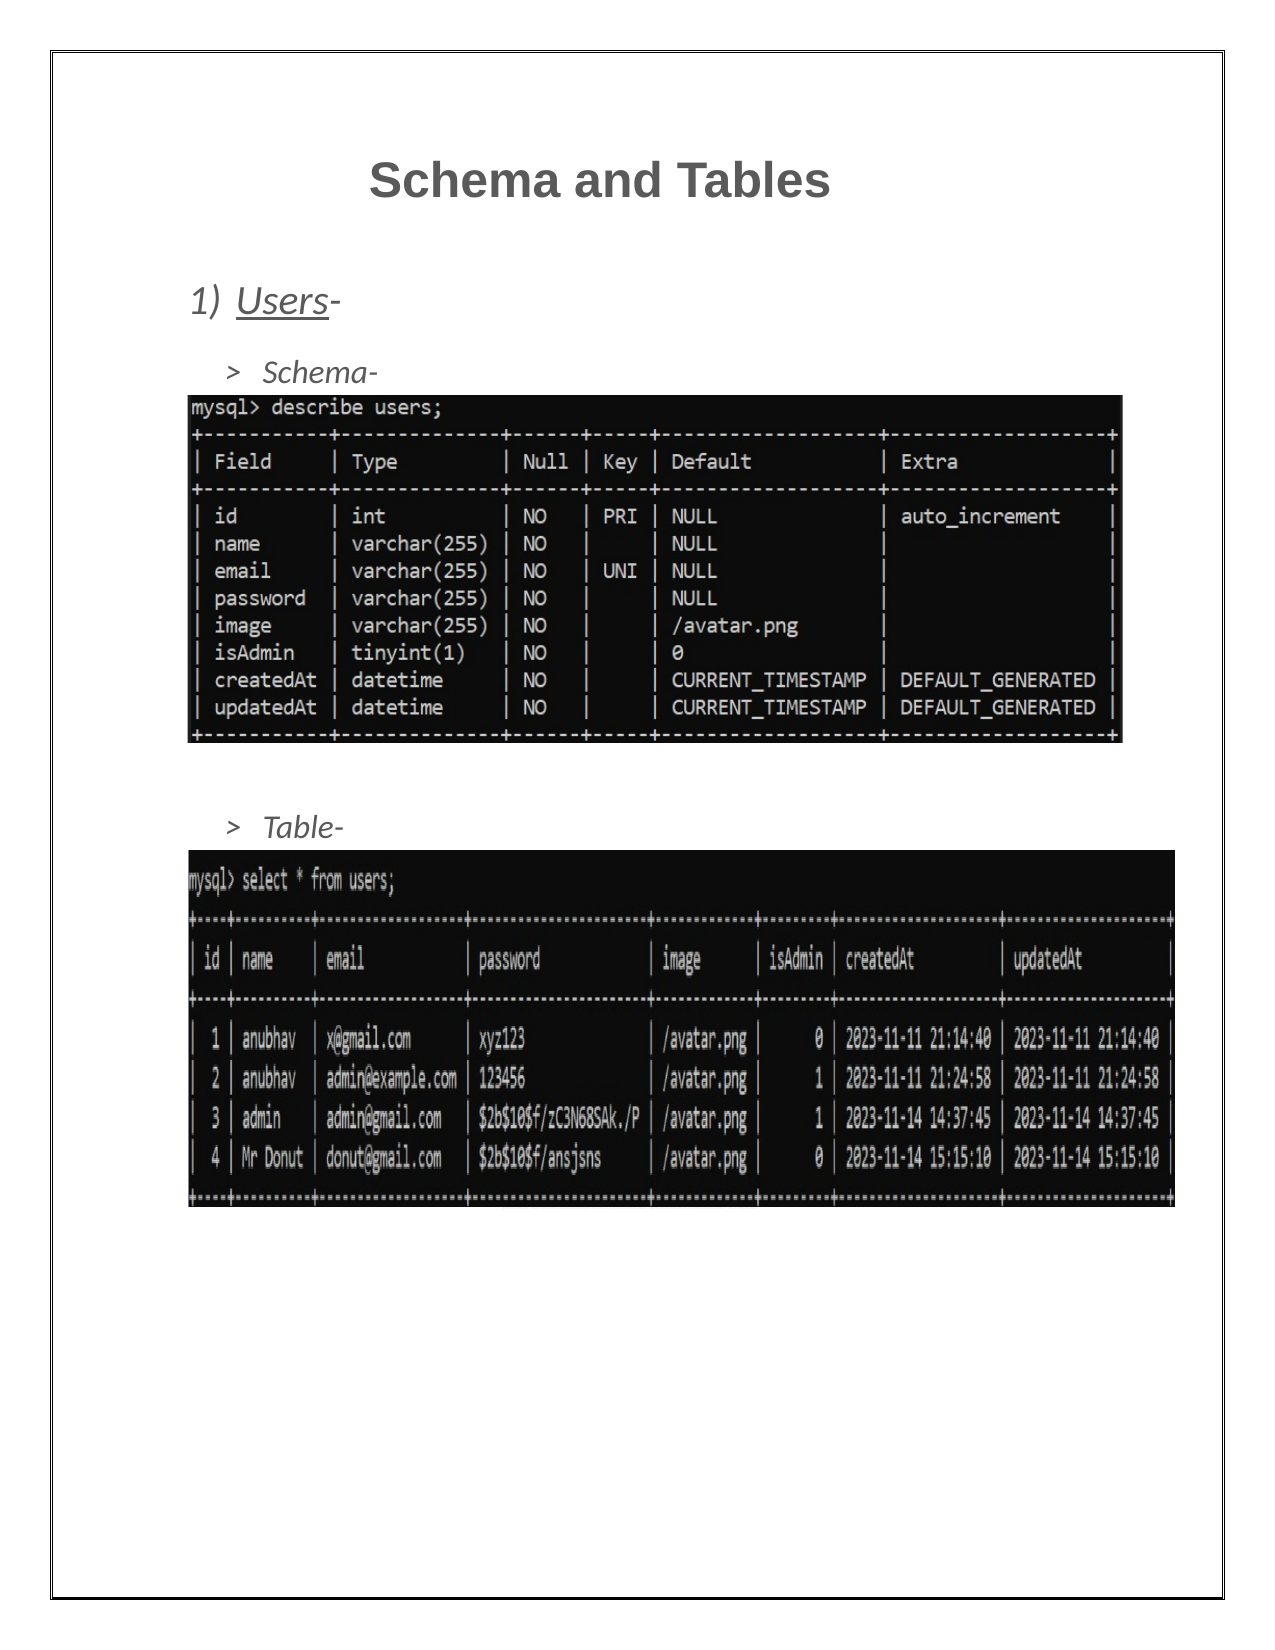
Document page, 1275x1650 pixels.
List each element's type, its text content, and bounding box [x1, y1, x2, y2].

list Users- [187, 274, 1050, 325]
picture [187, 395, 1123, 743]
list Schema- [225, 351, 1050, 392]
picture [187, 850, 1175, 1209]
text Schema and Tables [150, 150, 1050, 207]
list Table- [225, 806, 1050, 847]
